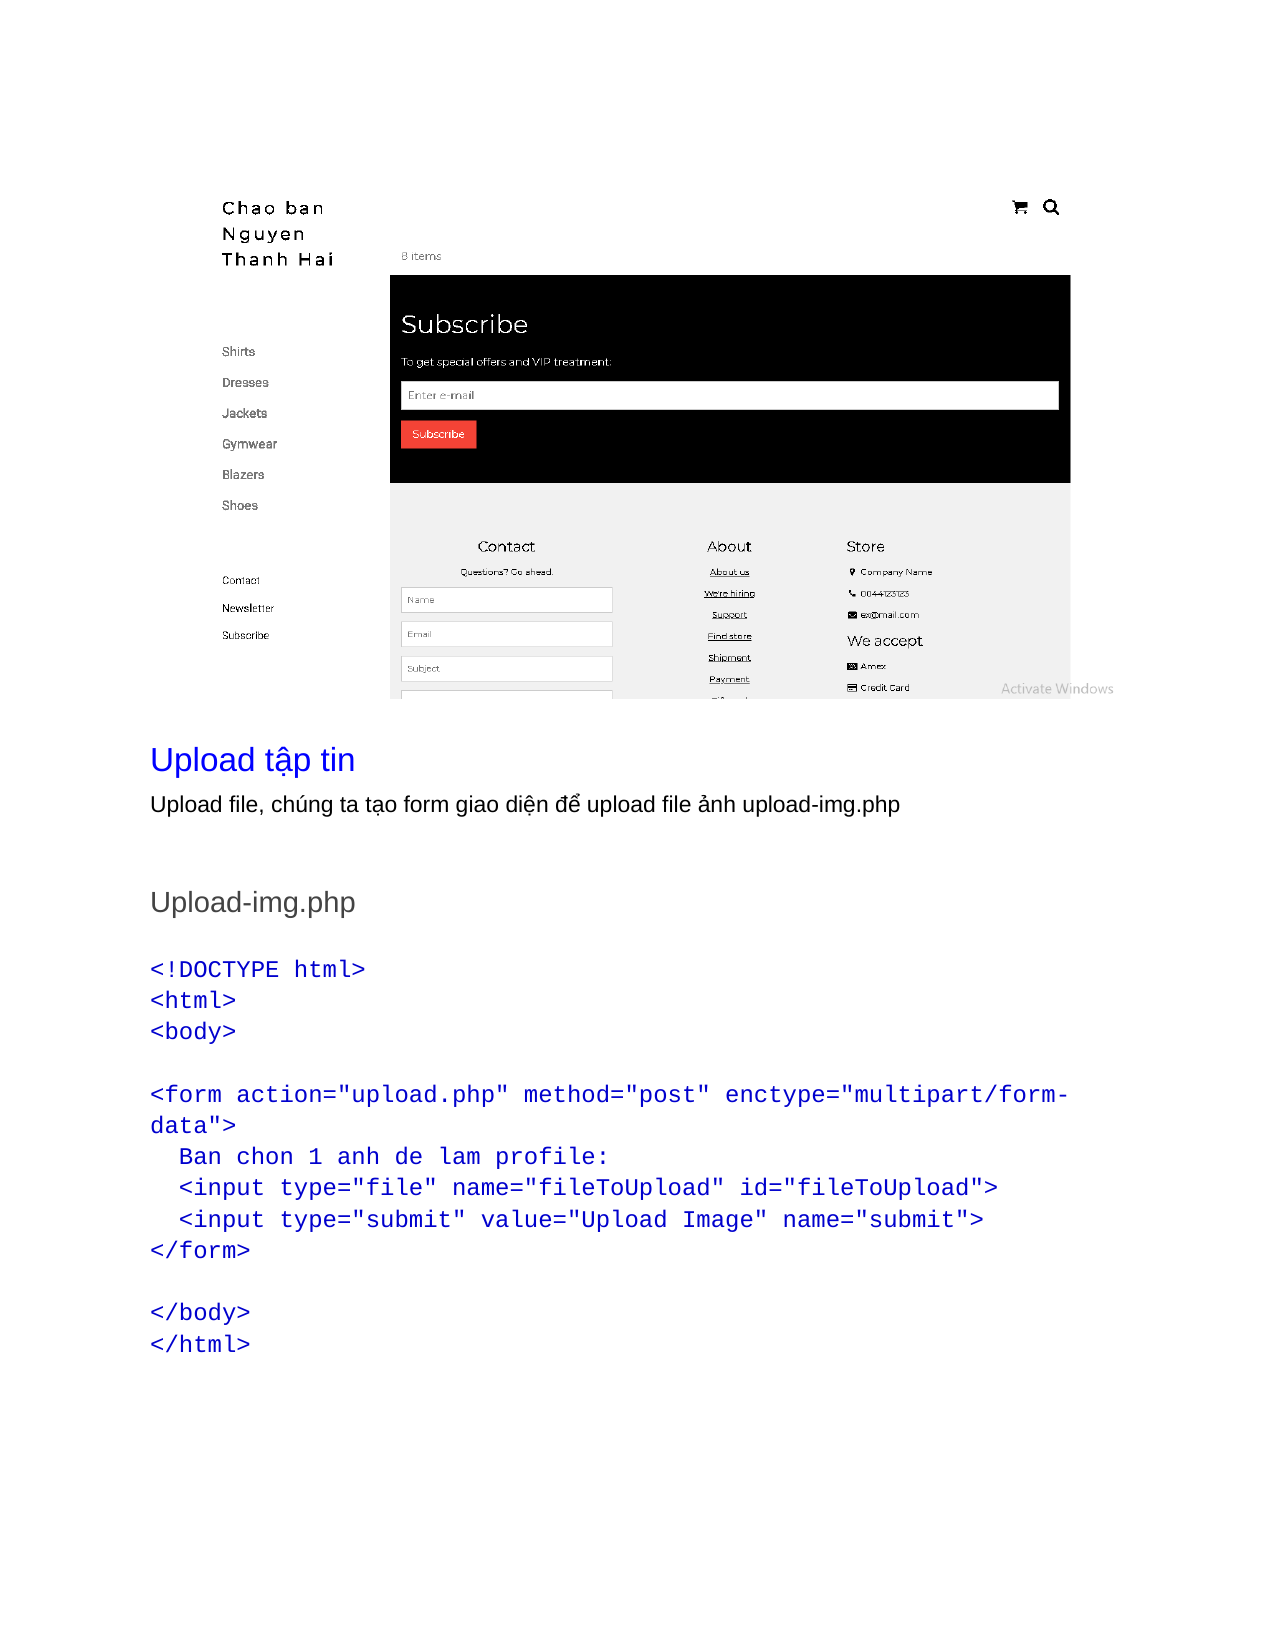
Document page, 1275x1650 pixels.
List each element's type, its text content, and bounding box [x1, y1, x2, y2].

text </body> [150, 1301, 1125, 1328]
text <form action="upload.php" method="post" enctype="multipart/form-data"> [150, 1082, 1125, 1141]
text <html> [150, 988, 1125, 1016]
text <input type="submit" value="Upload Image" name="submit"> [150, 1207, 1125, 1234]
text <input type="file" name="fileToUpload" id="fileToUpload"> [150, 1176, 1125, 1203]
picture [150, 180, 1125, 699]
text <body> [150, 1019, 1125, 1047]
text </form> [150, 1238, 1125, 1266]
subtitle Upload tập tin [150, 740, 1125, 779]
text Upload file, chúng ta tạo form giao diện để upload file ảnh upload-img.php [150, 791, 1125, 818]
subtitle Upload-img.php [150, 885, 1125, 918]
text <!DOCTYPE html> [150, 957, 1125, 984]
text Ban chon 1 anh de lam profile: [150, 1144, 1125, 1172]
text </html> [150, 1332, 1125, 1359]
